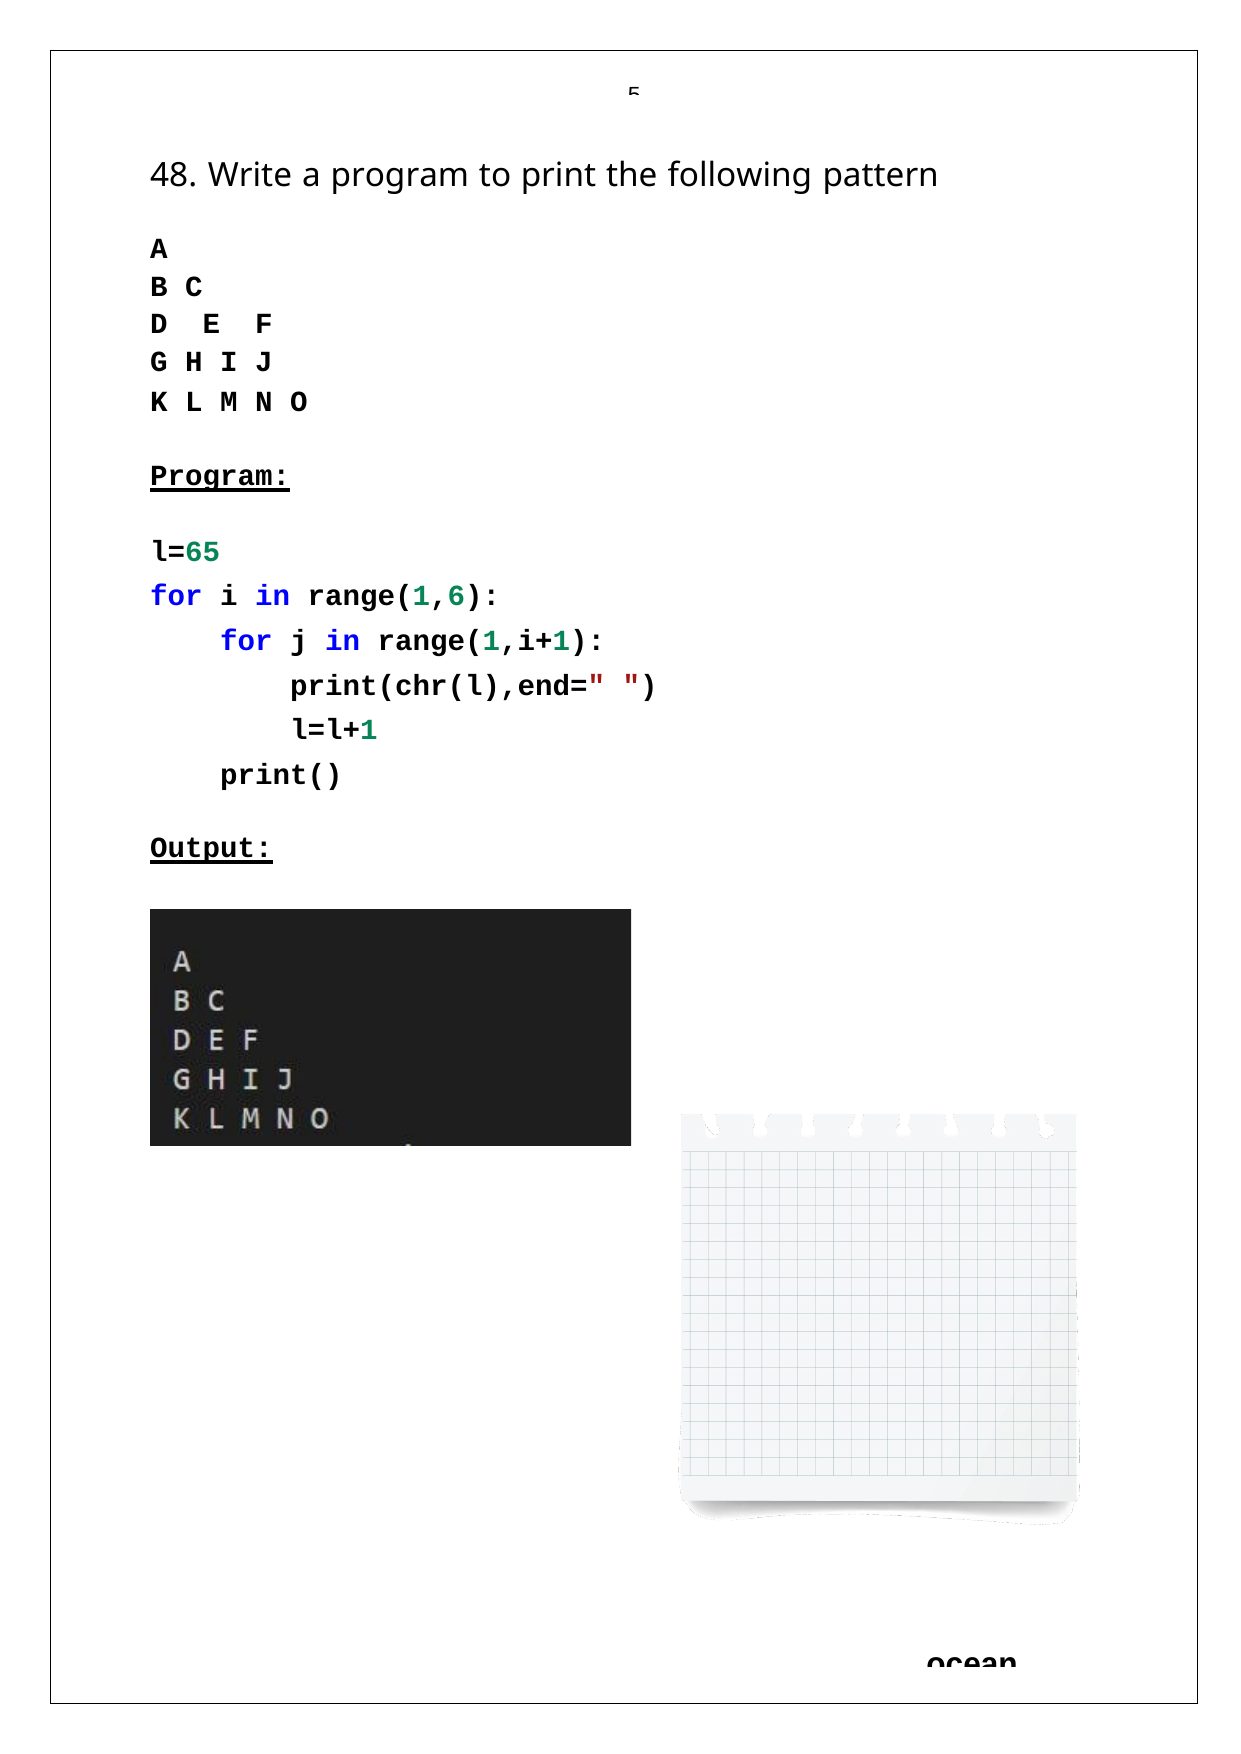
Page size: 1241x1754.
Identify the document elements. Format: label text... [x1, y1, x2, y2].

text Program: [150, 461, 1197, 494]
text for j in range(1,i+1): print(chr(l),end=" ") l=l+1 [220, 626, 659, 748]
text K L M N O [150, 385, 1197, 418]
text A B C [150, 234, 203, 305]
picture [678, 1114, 1080, 1525]
text print() Output: [150, 760, 344, 866]
picture [150, 909, 632, 1146]
text l=65 [150, 537, 1197, 570]
text D E F G H I J [150, 309, 274, 381]
text for i in range(1,6): [150, 581, 1197, 614]
subtitle Write a program to print the following pattern [150, 151, 1197, 196]
